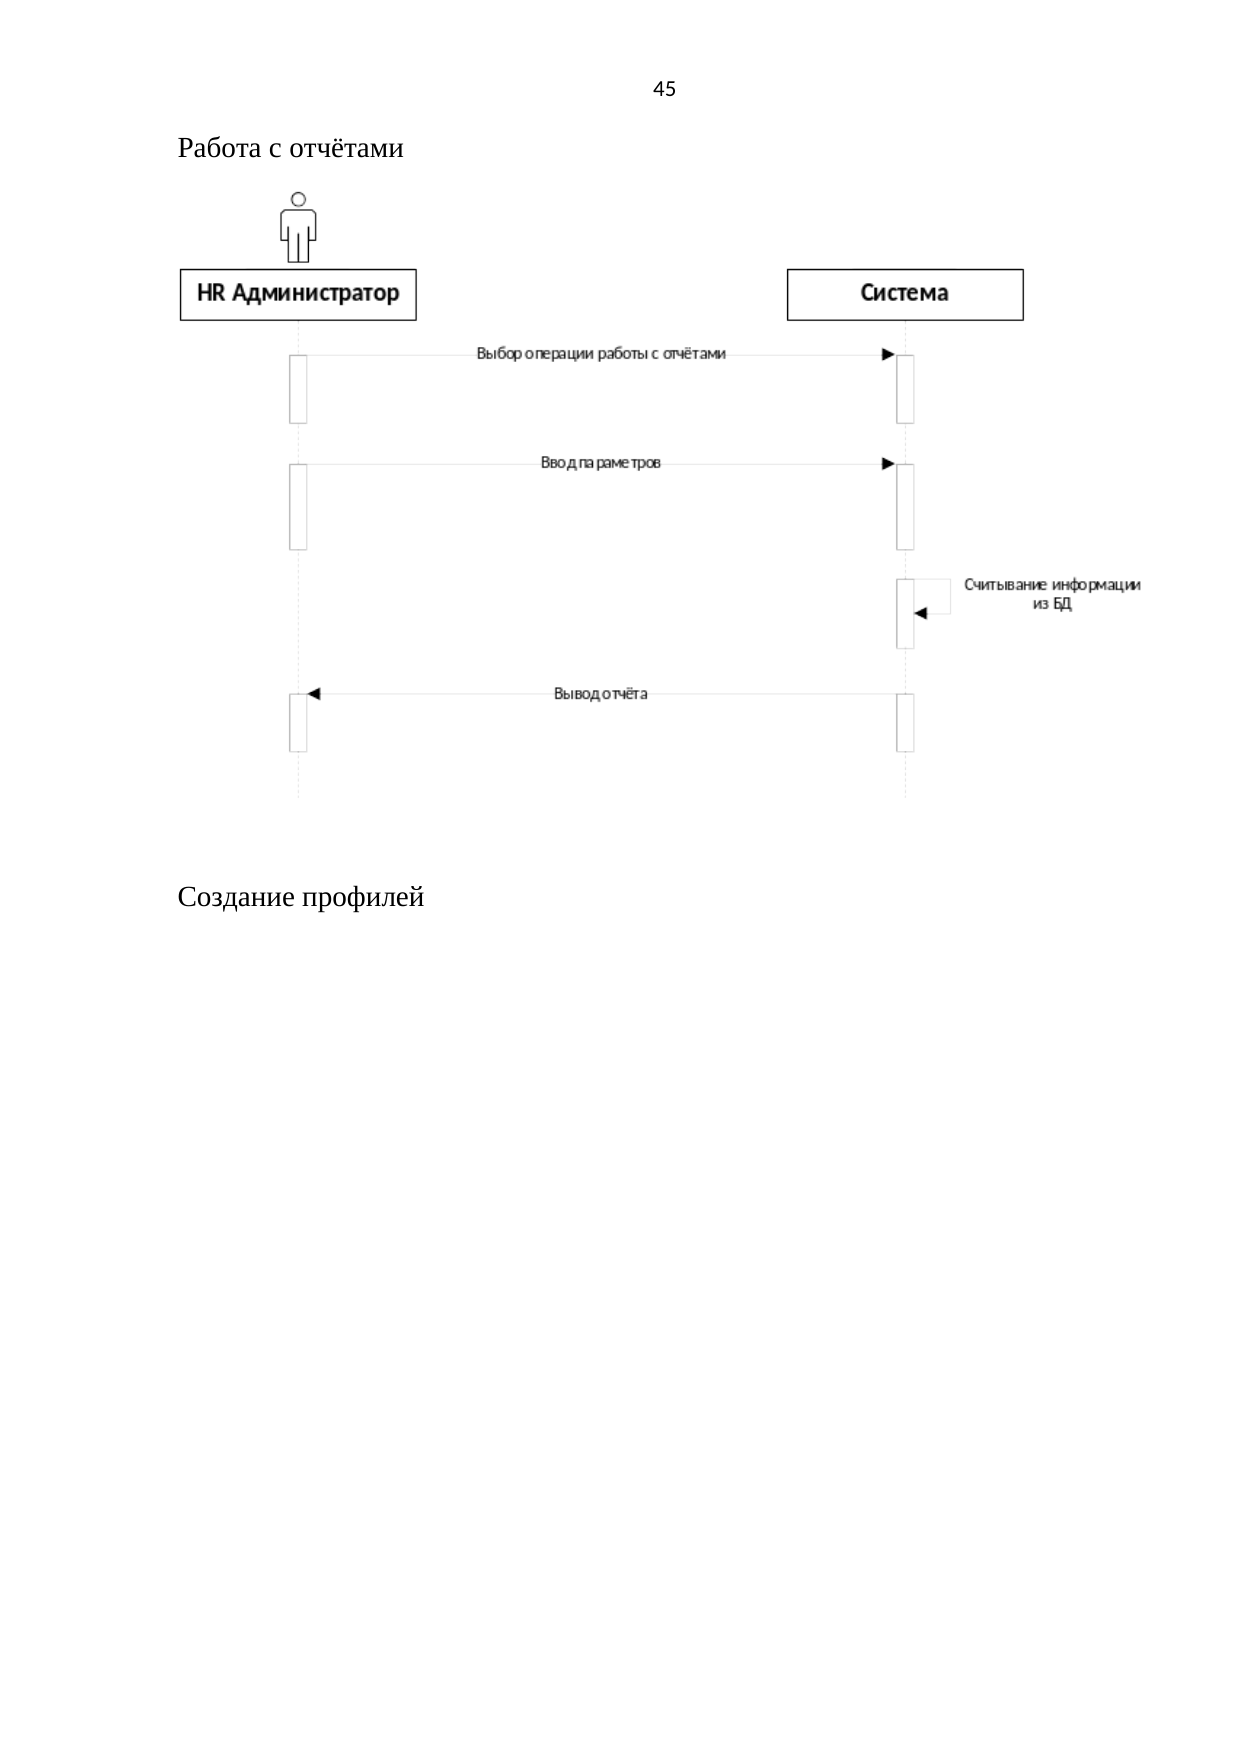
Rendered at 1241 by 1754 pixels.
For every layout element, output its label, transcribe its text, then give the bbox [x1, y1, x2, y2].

text Создание профилей [177, 879, 1152, 912]
text Работа с отчётами [177, 130, 1152, 163]
